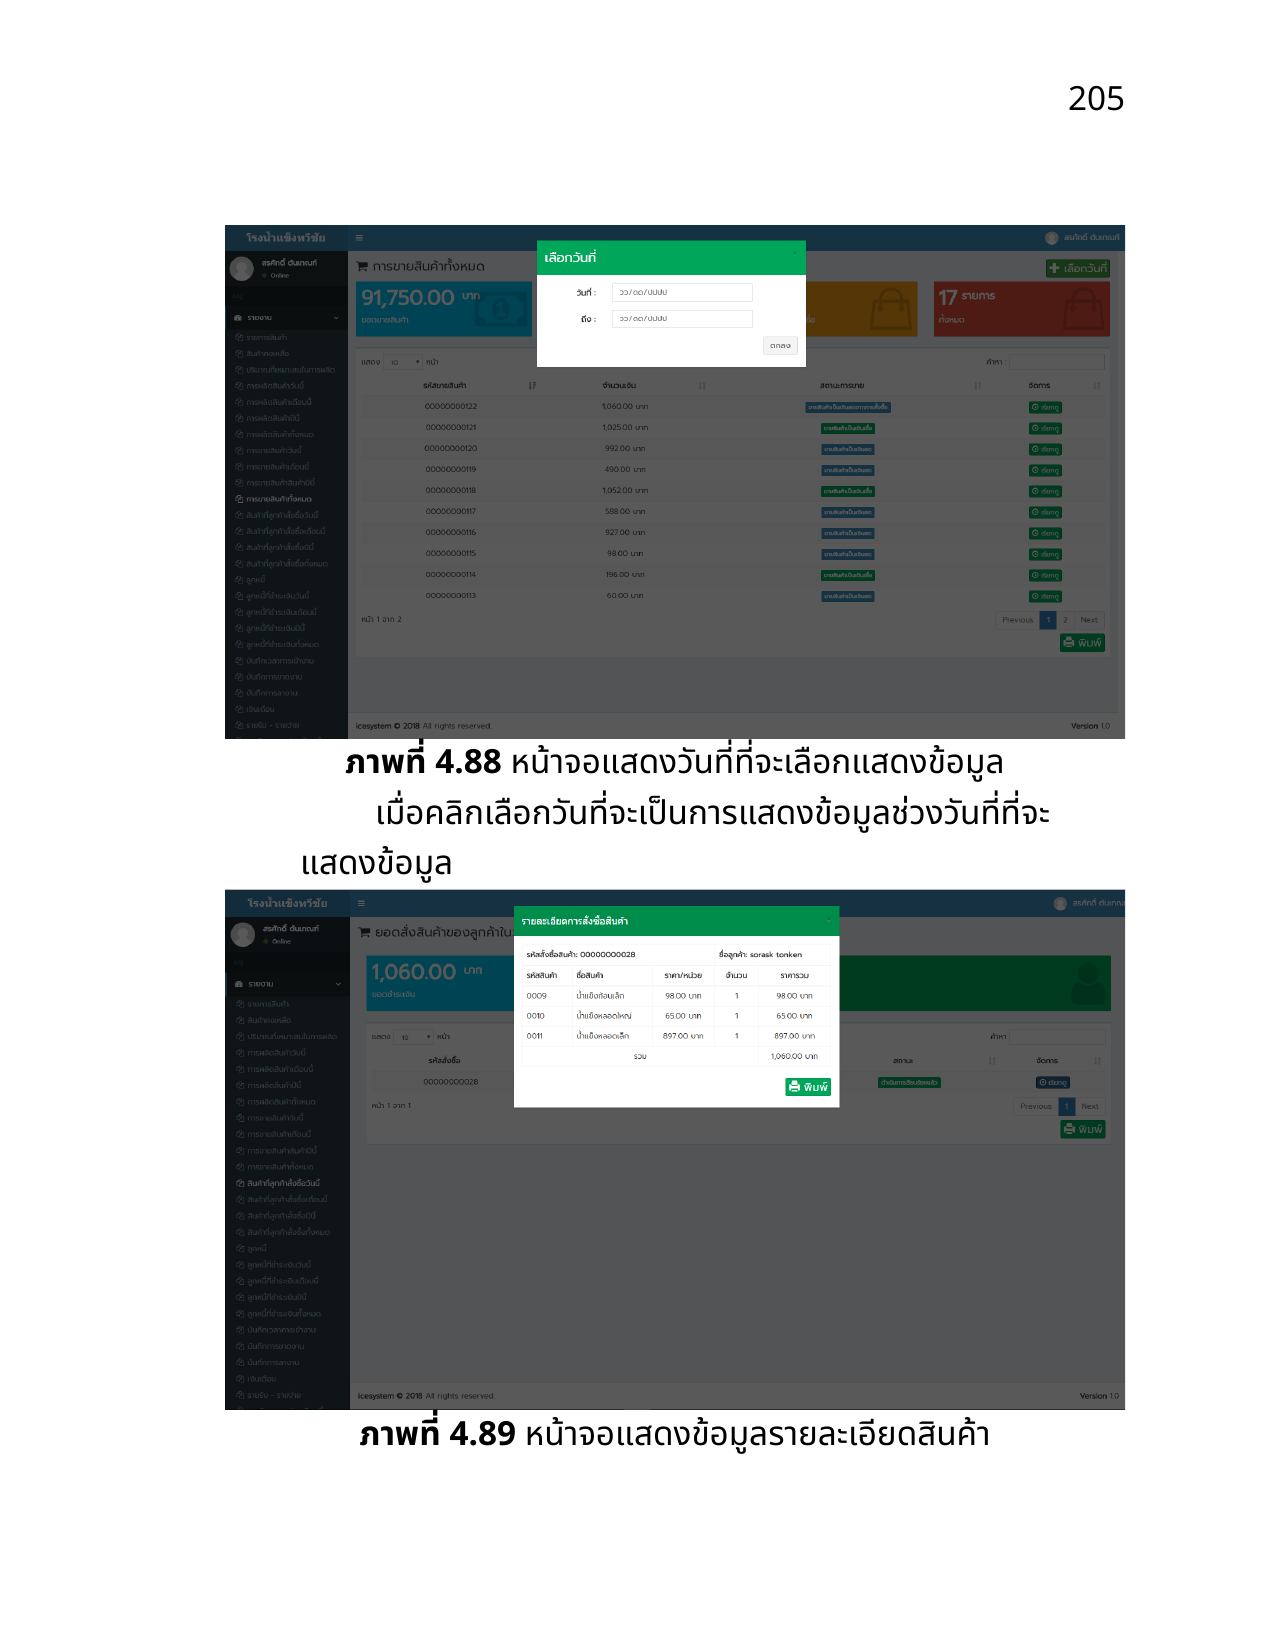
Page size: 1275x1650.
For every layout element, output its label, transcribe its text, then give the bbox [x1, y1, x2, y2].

text ภาพที่ 4.89 หน้าจอแสดงข้อมูลรายละเอียดสินค้า [225, 1410, 1125, 1460]
text เมื่อคลิกเลือกวันที่จะเป็นการแสดงข้อมูลช่วงวันที่ที่จะแสดงข้อมูล [300, 789, 1125, 889]
picture [225, 225, 1125, 739]
picture [225, 889, 1125, 1410]
text ภาพที่ 4.88 หน้าจอแสดงวันที่ที่จะเลือกแสดงข้อมูล [225, 739, 1125, 789]
